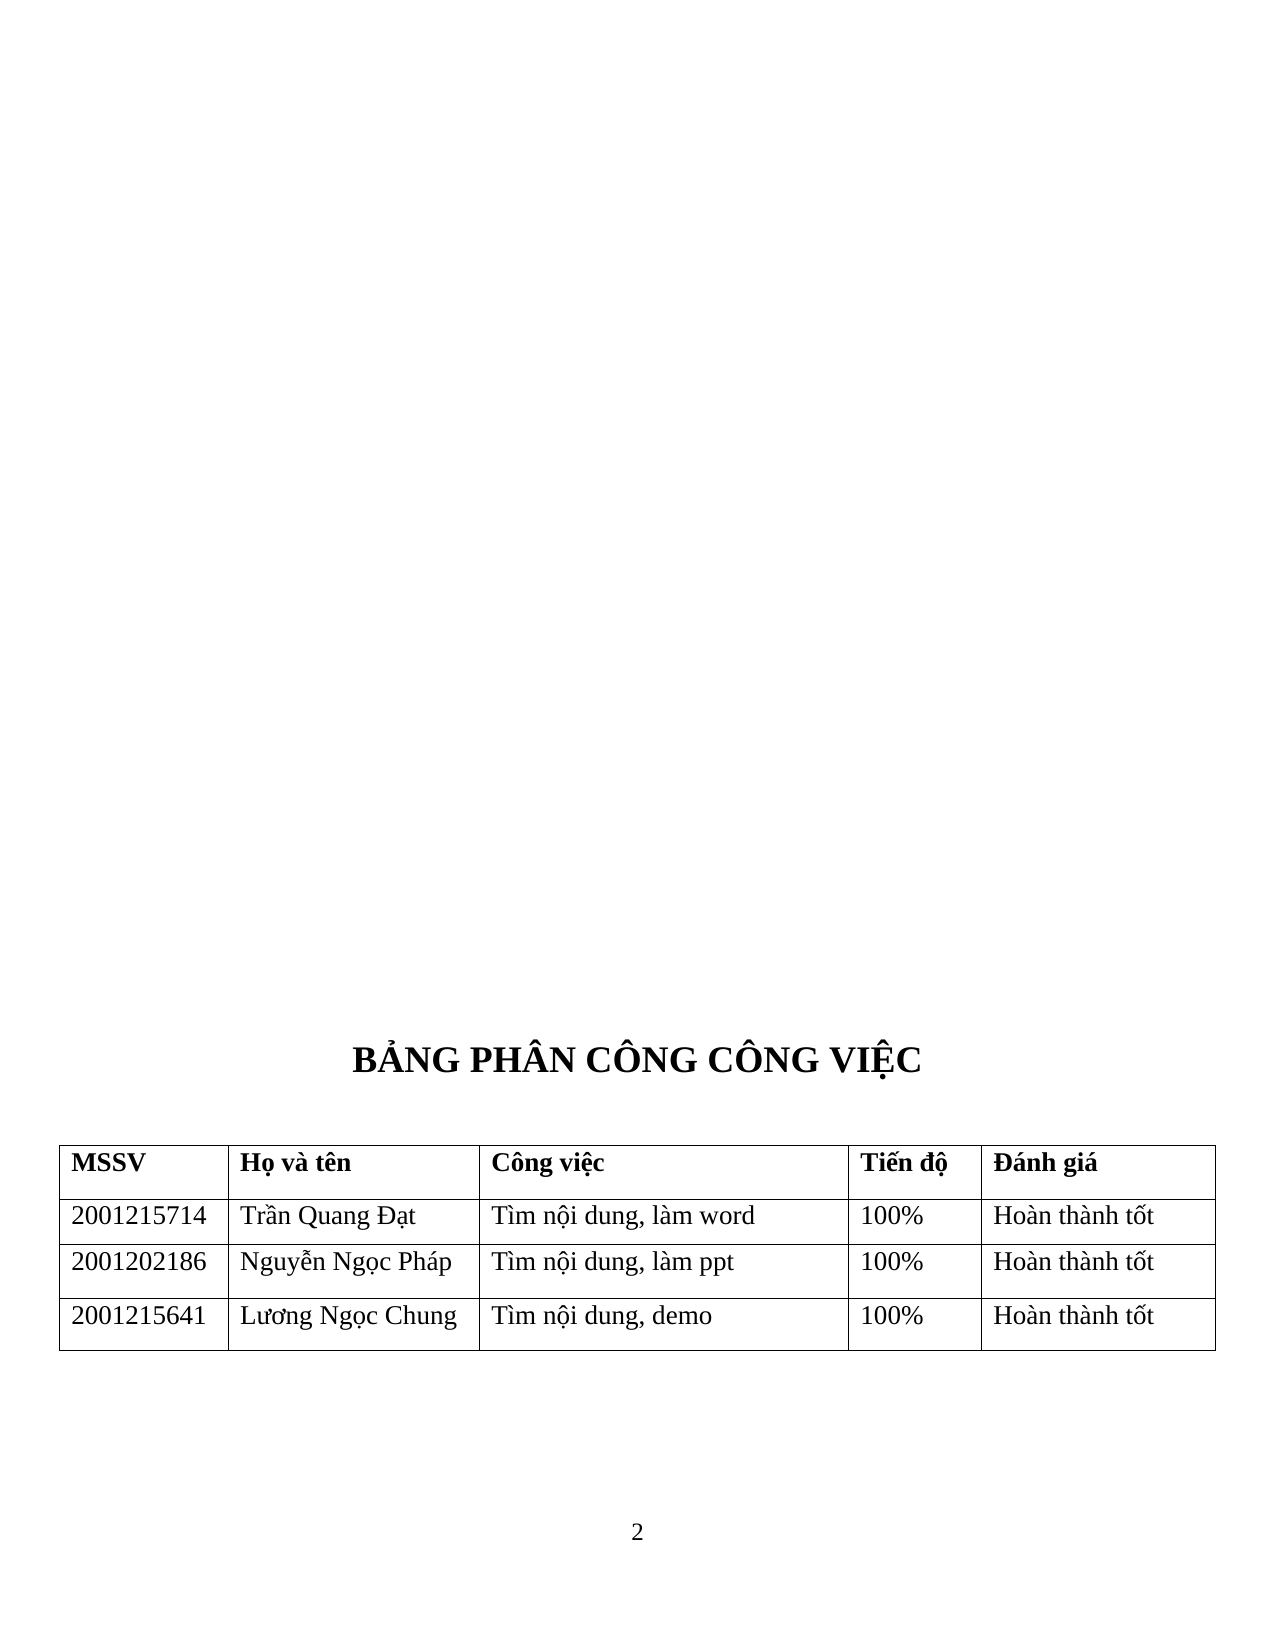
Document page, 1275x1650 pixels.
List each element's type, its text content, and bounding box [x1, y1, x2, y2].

table_cell Lương Ngọc Chung [229, 1299, 479, 1349]
table_cell Hoàn thành tốt [982, 1200, 1215, 1244]
table_cell 100% [849, 1200, 981, 1244]
table_cell 2001215714 [60, 1200, 228, 1244]
table_header Công việc [480, 1146, 848, 1198]
table_cell Tìm nội dung, demo [480, 1299, 848, 1349]
table_header Họ và tên [229, 1146, 479, 1198]
subtitle BẢNG PHÂN CÔNG CÔNG VIỆC [150, 1037, 1125, 1080]
table_cell Tìm nội dung, làm ppt [480, 1245, 848, 1298]
table_header MSSV [60, 1146, 228, 1198]
table_cell Trần Quang Đạt [229, 1200, 479, 1244]
table_header Tiến độ [849, 1146, 981, 1198]
table_header Đánh giá [982, 1146, 1215, 1198]
table_cell Tìm nội dung, làm word [480, 1200, 848, 1244]
table_cell 2001202186 [60, 1245, 228, 1298]
table_cell Hoàn thành tốt [982, 1245, 1215, 1298]
table_cell 100% [849, 1245, 981, 1298]
table_cell 2001215641 [60, 1299, 228, 1349]
table_cell Nguyễn Ngọc Pháp [229, 1245, 479, 1298]
table_cell 100% [849, 1299, 981, 1349]
table_cell Hoàn thành tốt [982, 1299, 1215, 1349]
